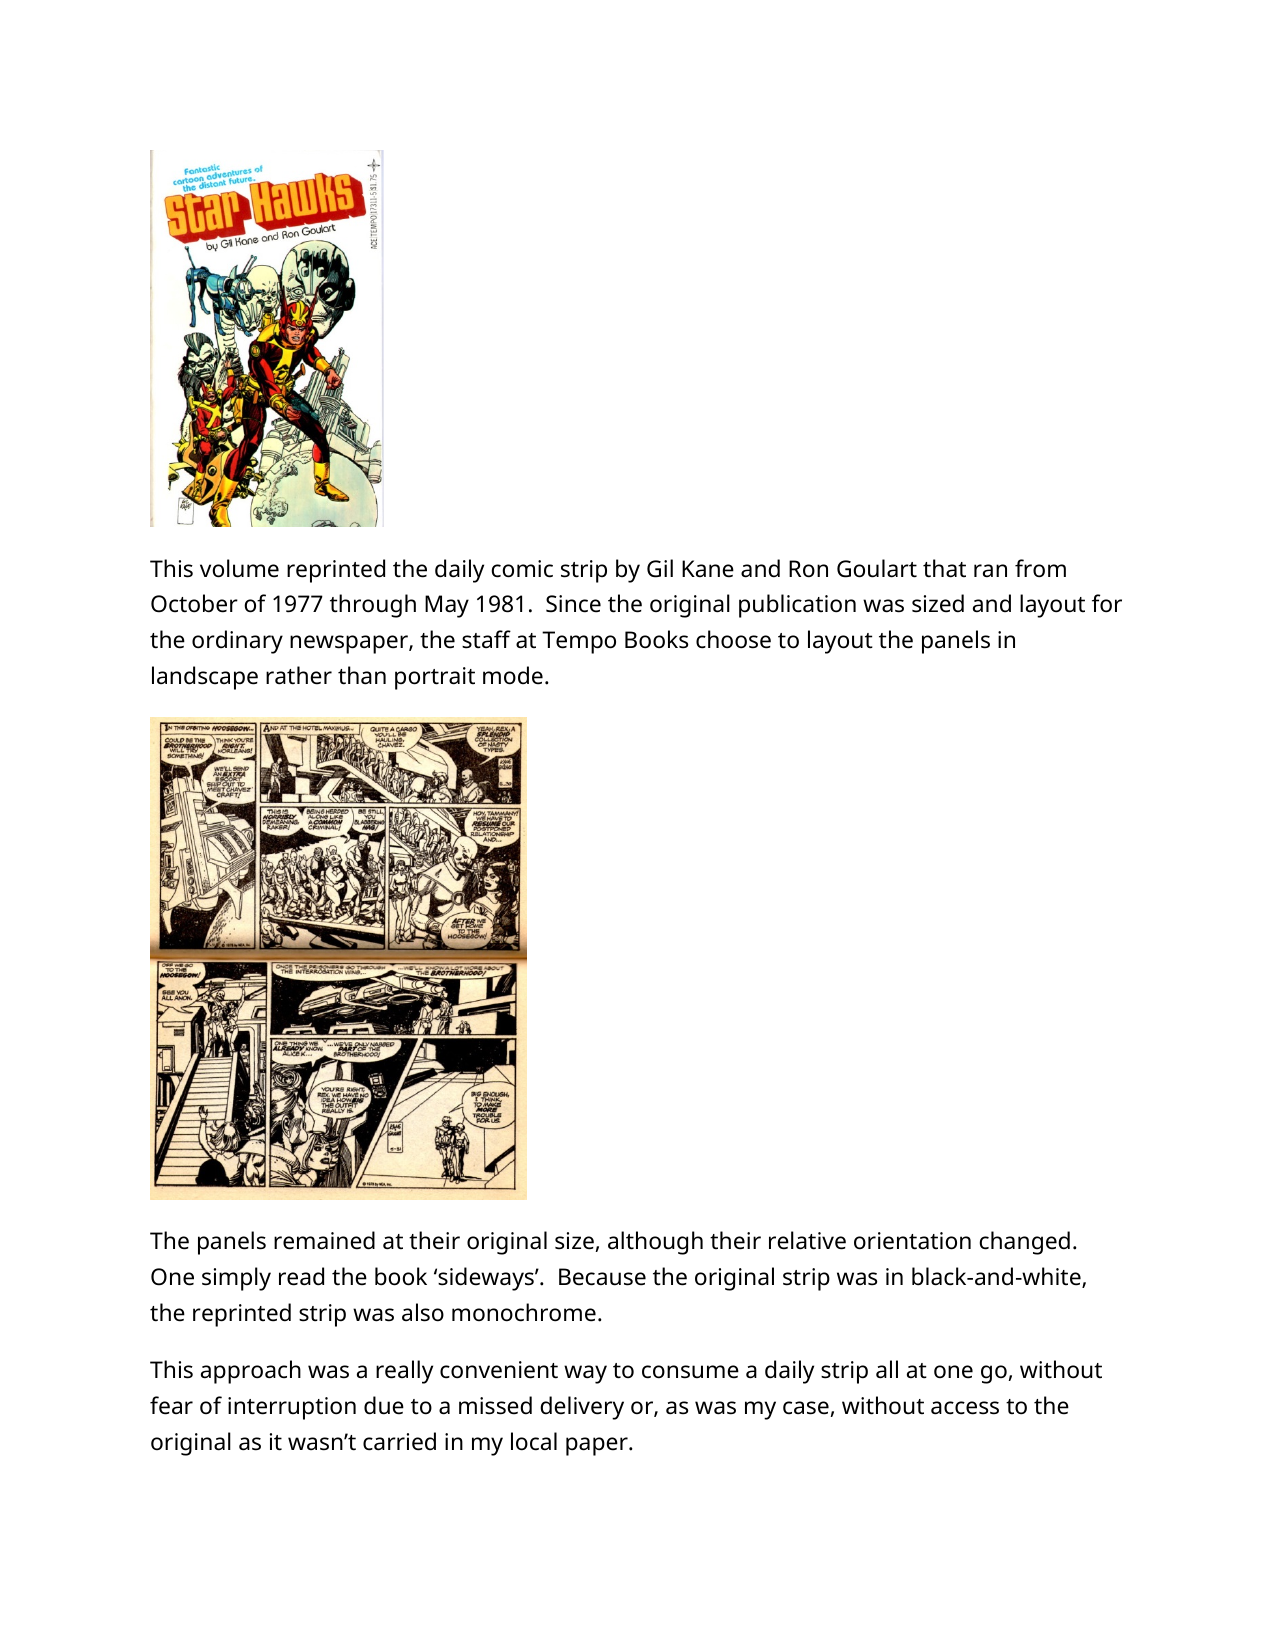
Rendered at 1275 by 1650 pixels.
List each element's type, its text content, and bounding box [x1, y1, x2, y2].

text This volume reprinted the daily comic strip by Gil Kane and Ron Goulart that ran from October of 1977 through May 1981. Since the original publication was sized and layout for the ordinary newspaper, the staff at Tempo Books choose to layout the panels in landscape rather than portrait mode. [150, 552, 1125, 692]
text The panels remained at their original size, although their relative orientation changed. One simply read the book ‘sideways’. Because the original strip was in black-and-white, the reprinted strip was also monochrome. [150, 1225, 1125, 1328]
picture [150, 717, 527, 1200]
picture [150, 150, 384, 527]
text This approach was a really convenient way to consume a daily strip all at one go, without fear of interruption due to a missed delivery or, as was my case, without access to the original as it wasn’t carried in my local paper. [150, 1354, 1125, 1457]
